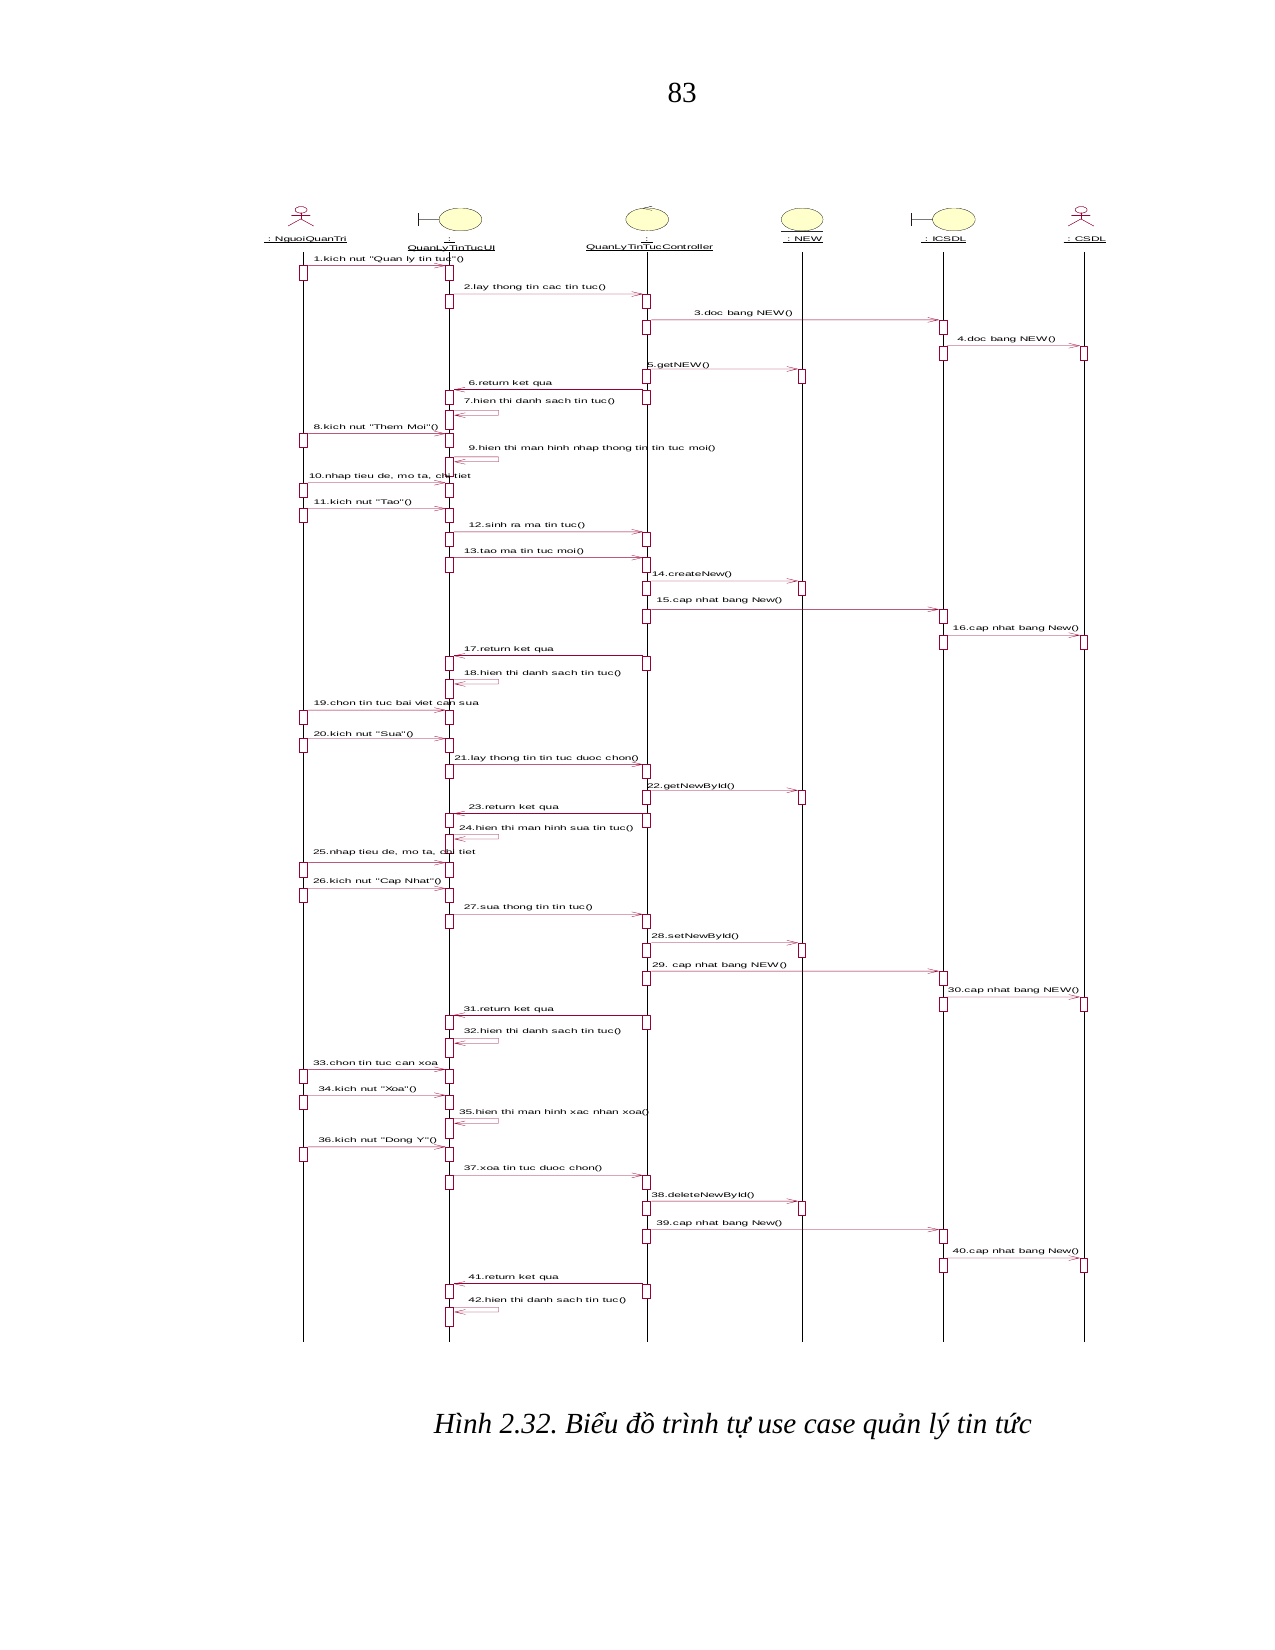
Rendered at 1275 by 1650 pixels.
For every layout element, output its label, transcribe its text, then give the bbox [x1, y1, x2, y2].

text Hình 2.32. Biểu đồ trình tự use case quản lý tin tức [236, 1406, 1157, 1440]
